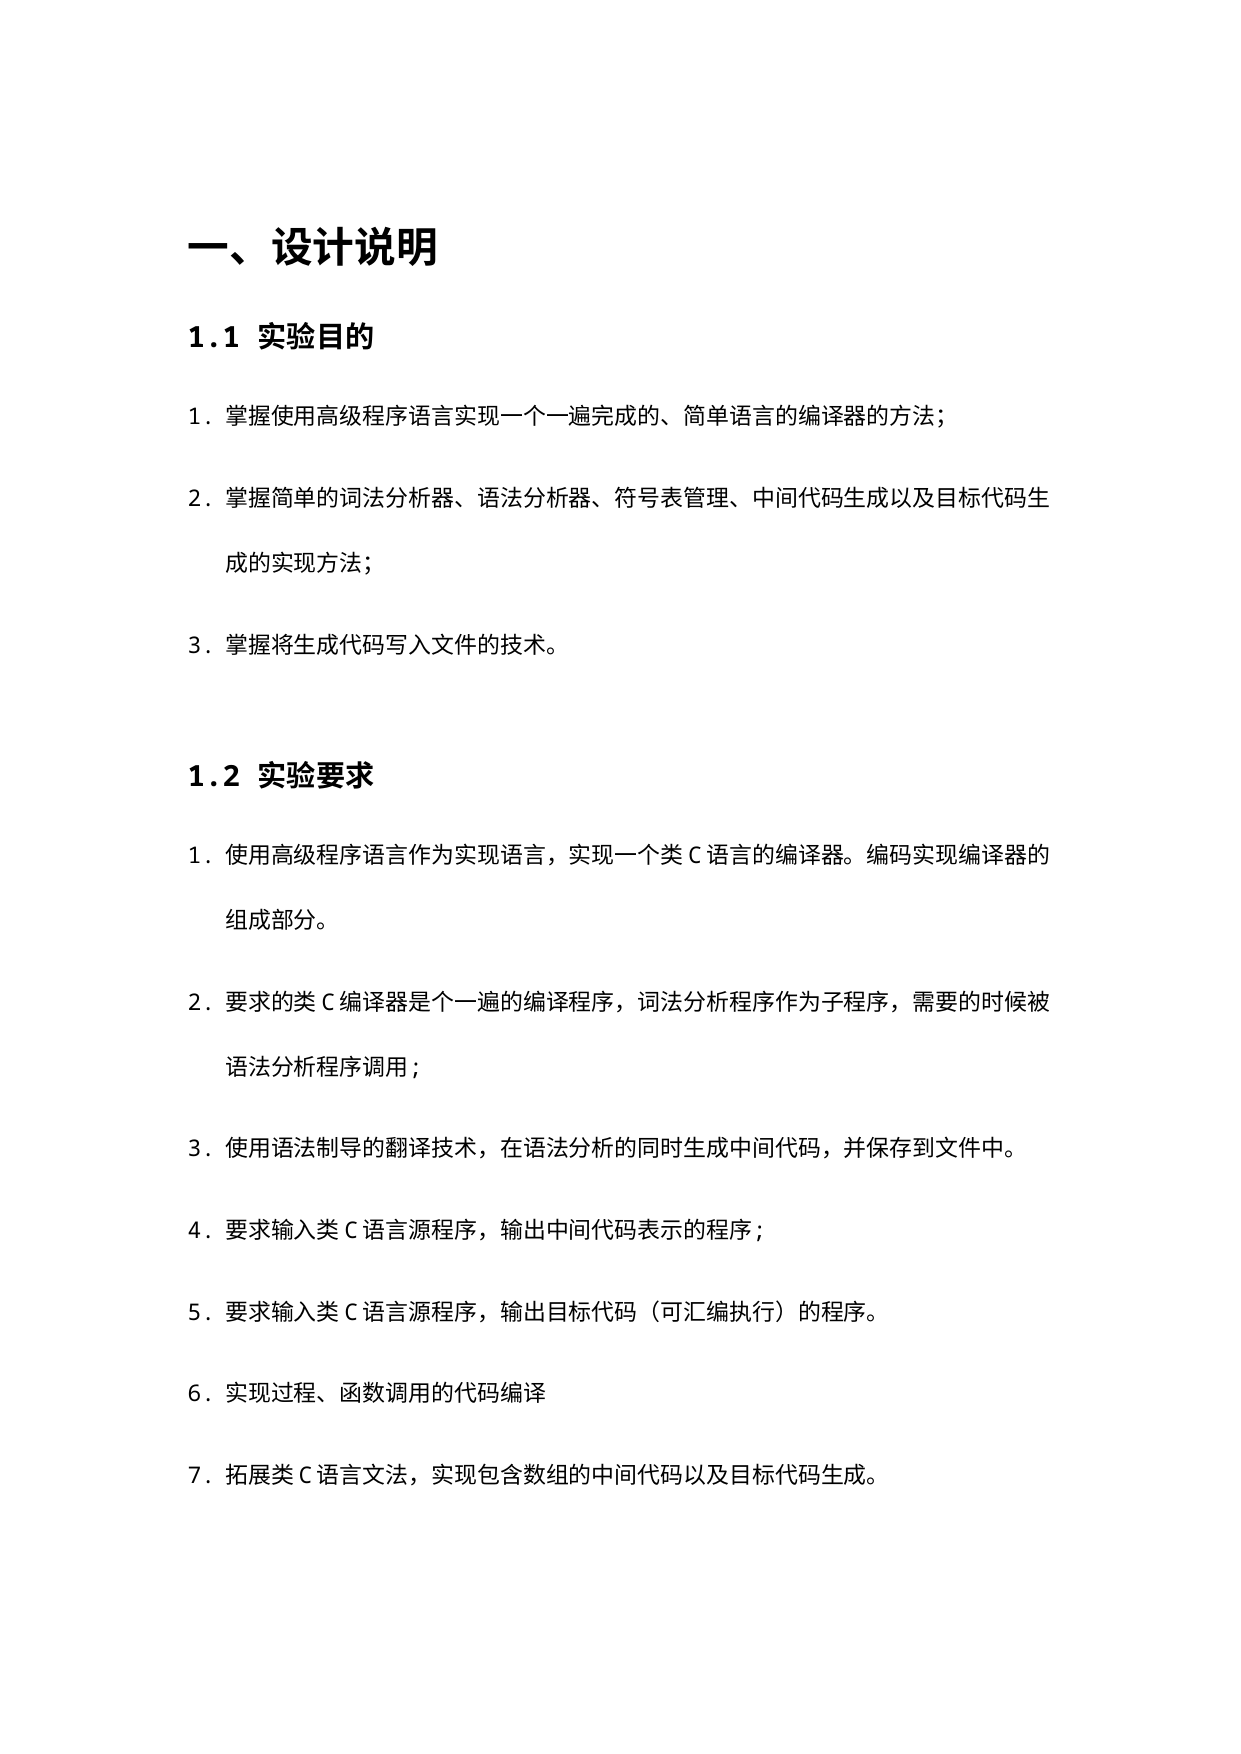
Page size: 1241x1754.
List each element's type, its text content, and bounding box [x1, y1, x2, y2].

list 要求输入类C语言源程序，输出中间代码表示的程序; [187, 1196, 1053, 1261]
subtitle 1.1 实验目的 [187, 303, 1053, 368]
subtitle 1.2 实验要求 [187, 741, 1053, 806]
subtitle 一、设计说明 [187, 212, 1053, 277]
list 使用高级程序语言作为实现语言，实现一个类C语言的编译器。编码实现编译器的组成部分。 [187, 821, 1053, 951]
list 掌握使用高级程序语言实现一个一遍完成的、简单语言的编译器的方法； [187, 382, 1053, 447]
list 拓展类C语言文法，实现包含数组的中间代码以及目标代码生成。 [187, 1441, 1053, 1506]
list 要求的类C编译器是个一遍的编译程序，词法分析程序作为子程序，需要的时候被语法分析程序调用; [187, 968, 1053, 1098]
list 掌握将生成代码写入文件的技术。 [187, 611, 1053, 676]
list 使用语法制导的翻译技术，在语法分析的同时生成中间代码，并保存到文件中。 [187, 1114, 1053, 1179]
list 要求输入类C语言源程序，输出目标代码（可汇编执行）的程序。 [187, 1278, 1053, 1343]
list 掌握简单的词法分析器、语法分析器、符号表管理、中间代码生成以及目标代码生成的实现方法； [187, 464, 1053, 594]
list 实现过程、函数调用的代码编译 [187, 1359, 1053, 1424]
